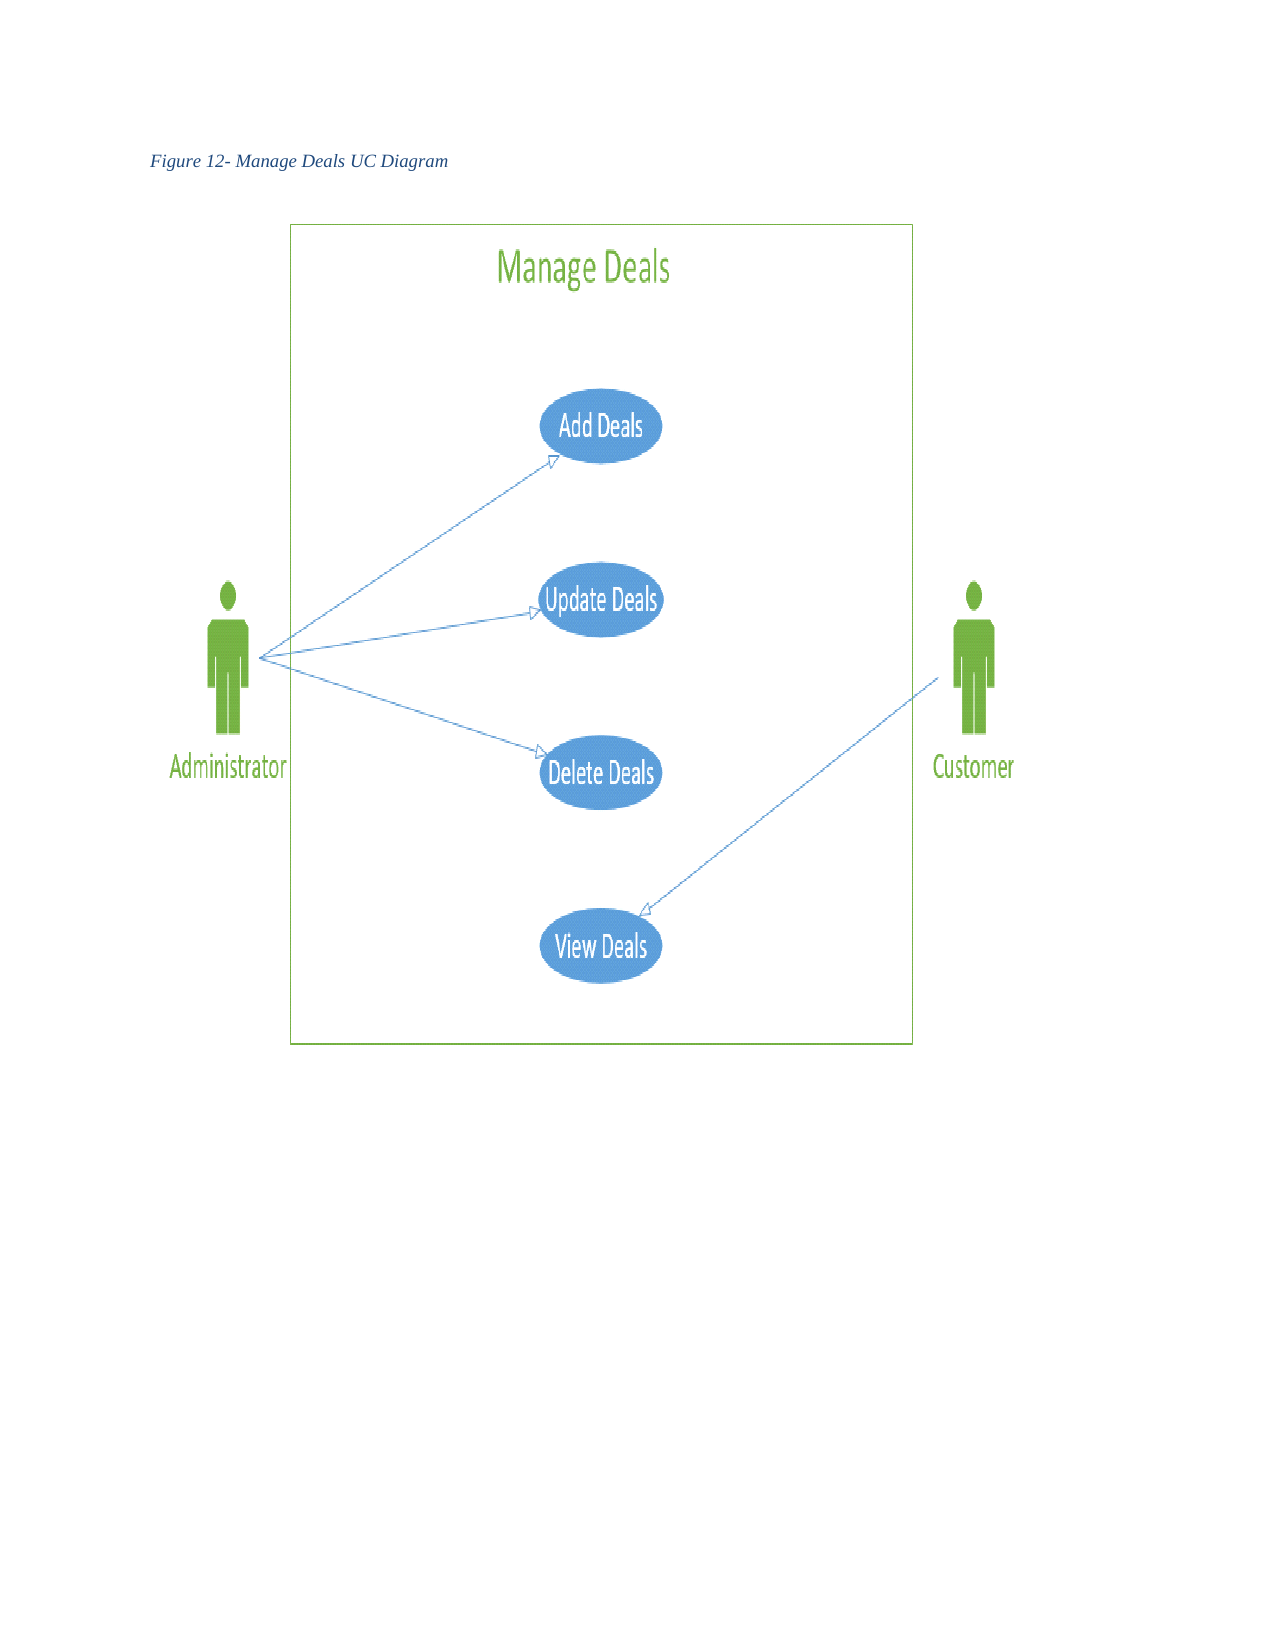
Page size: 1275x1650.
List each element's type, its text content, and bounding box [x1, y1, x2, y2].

text Figure 12- Manage Deals UC Diagram [150, 150, 1125, 172]
